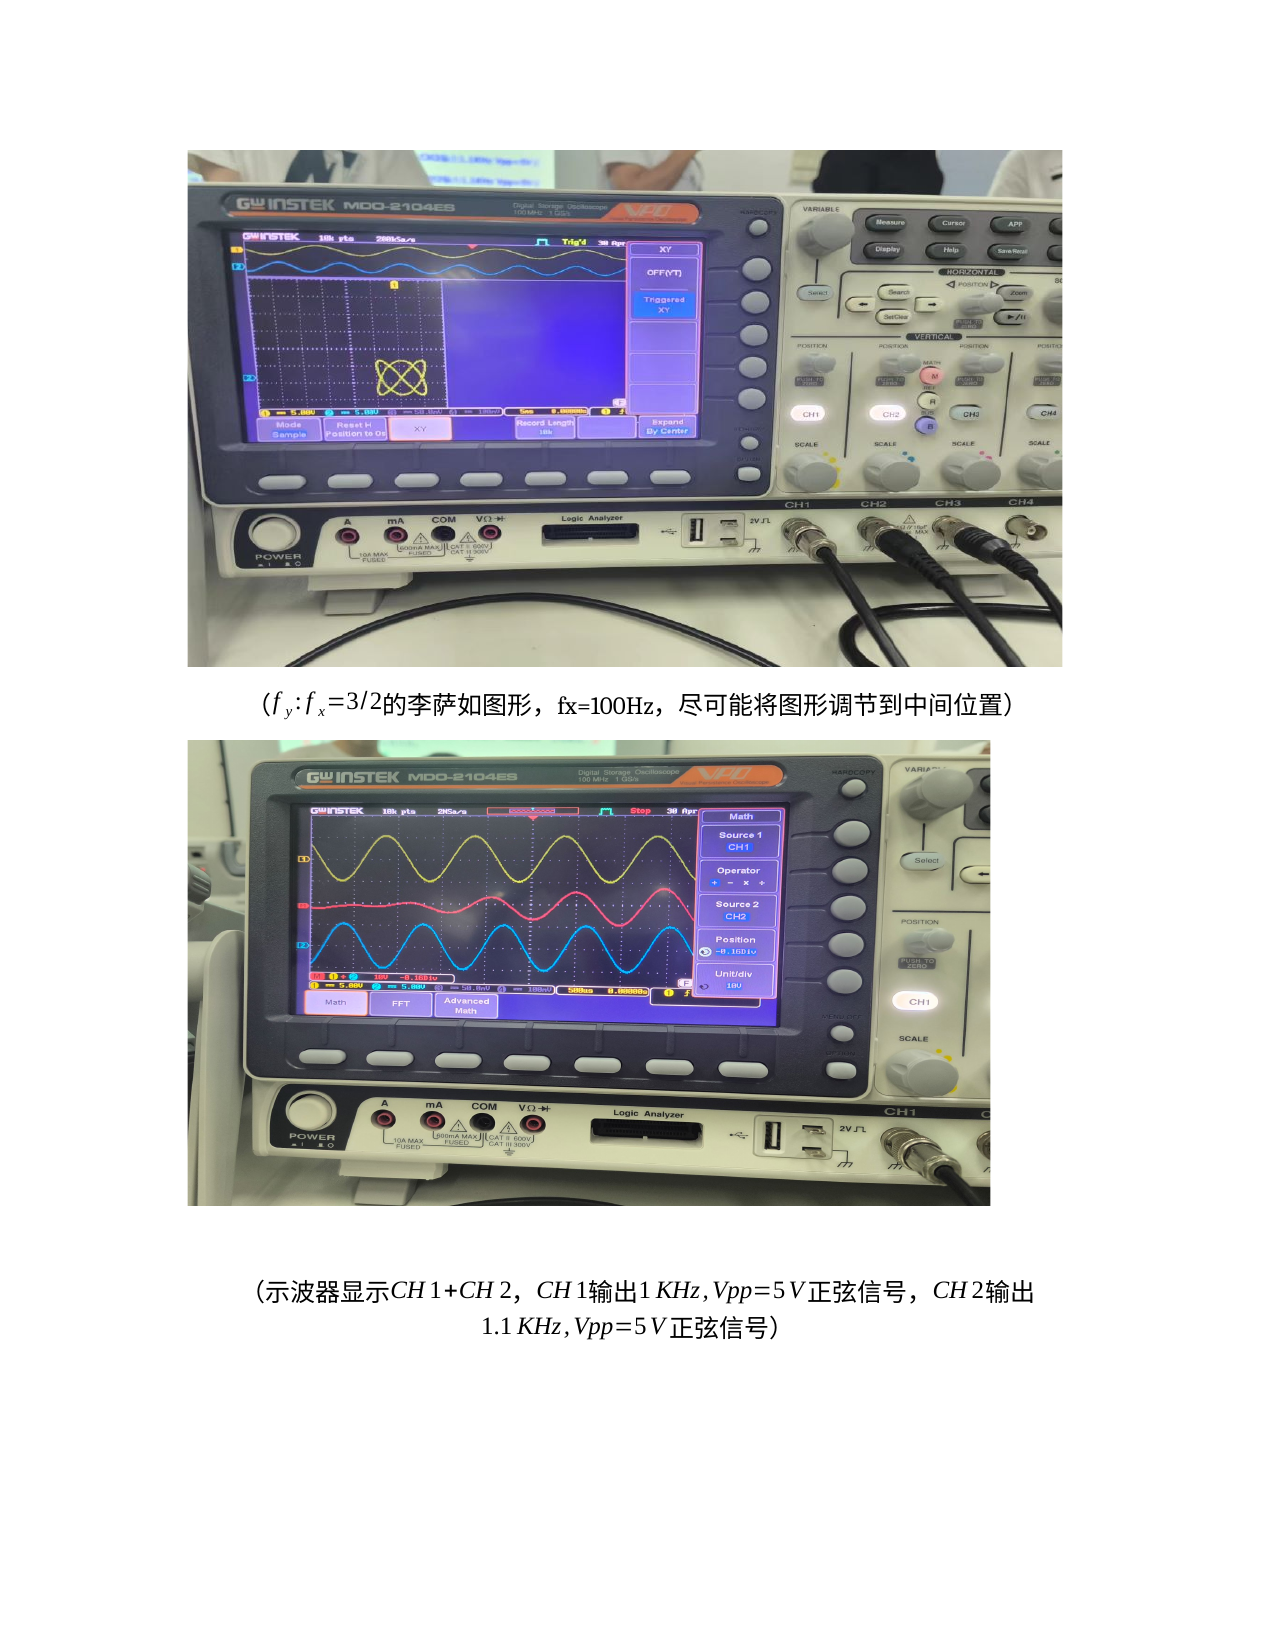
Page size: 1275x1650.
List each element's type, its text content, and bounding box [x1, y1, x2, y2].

text （示波器显示，输出正弦信号，输出正弦信号） [187, 1272, 1087, 1345]
text （的李萨如图形，fx=100Hz，尽可能将图形调节到中间位置） [187, 685, 1087, 722]
picture [187, 740, 991, 1206]
picture [187, 150, 1063, 667]
